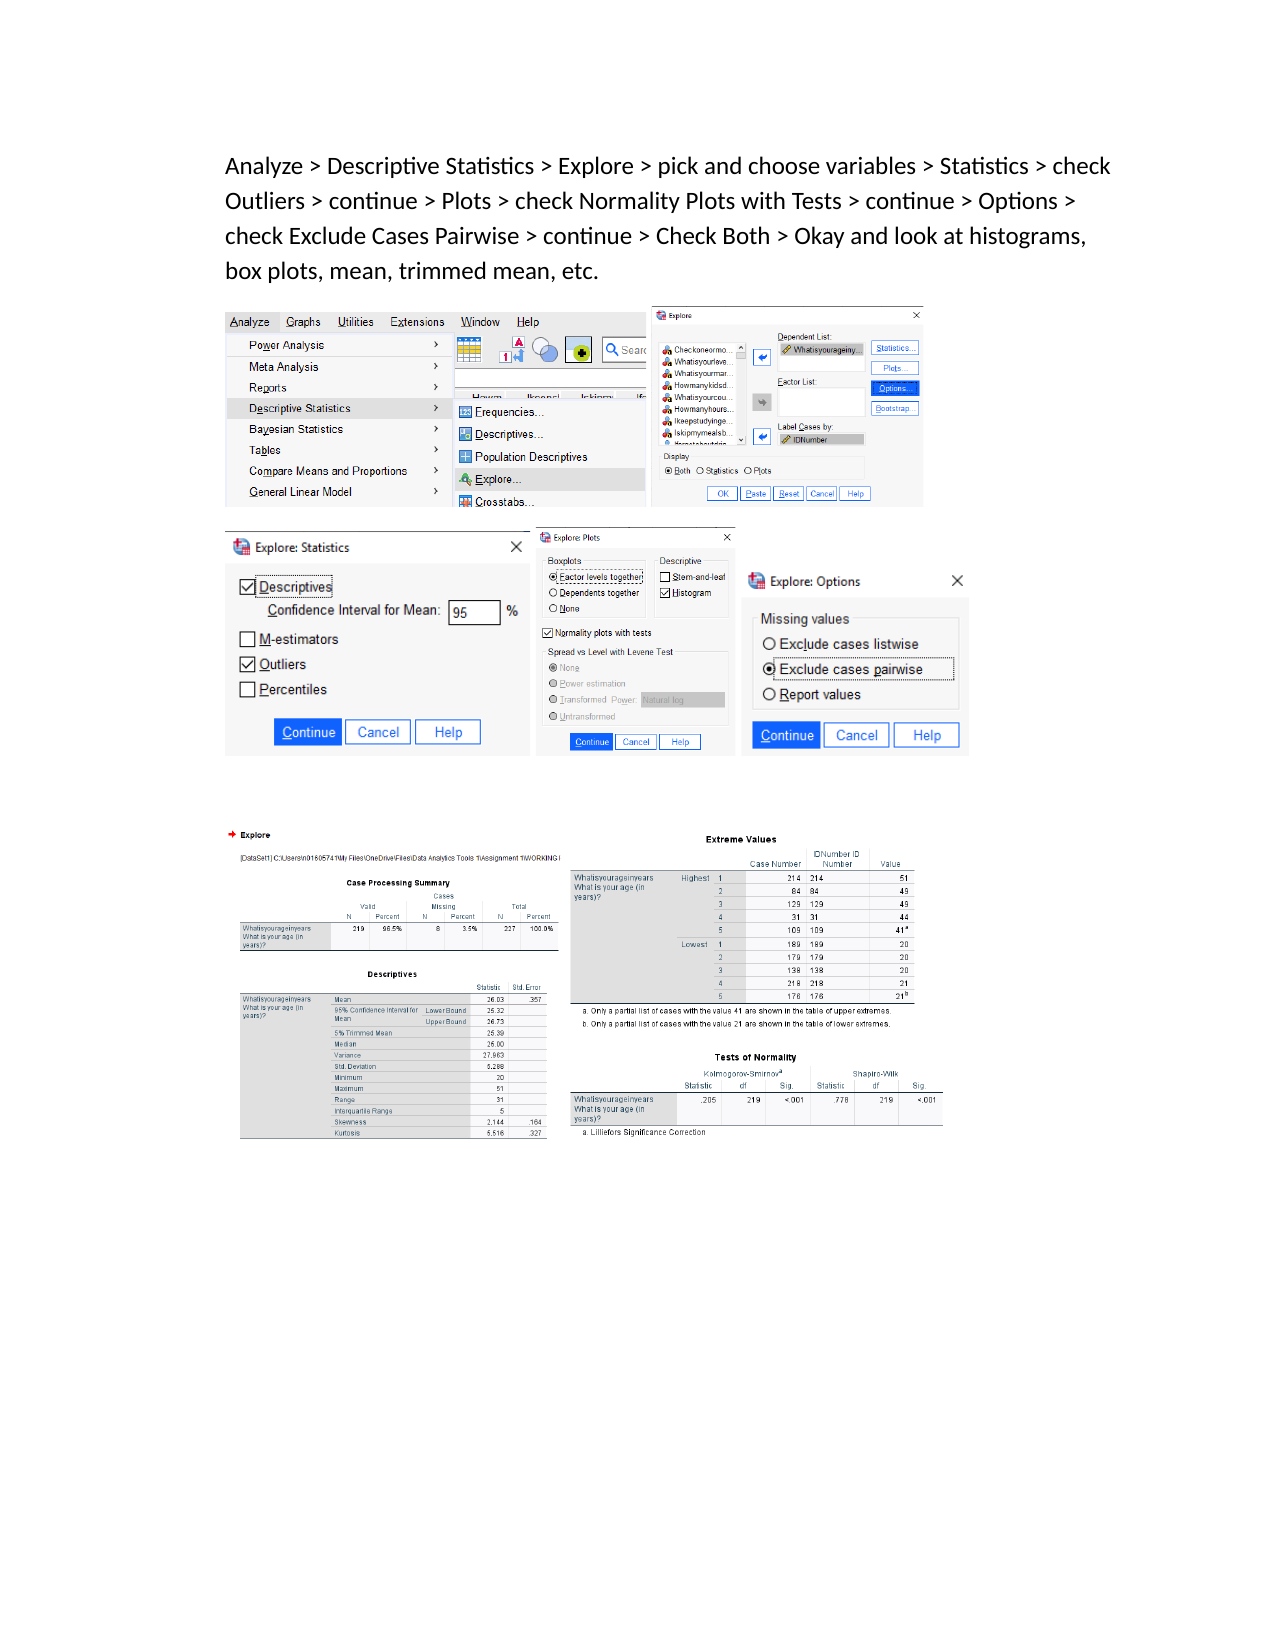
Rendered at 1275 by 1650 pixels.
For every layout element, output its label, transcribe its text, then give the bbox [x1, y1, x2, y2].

picture [651, 306, 924, 507]
picture [565, 828, 948, 1142]
picture [225, 312, 647, 507]
text Analyze > Descriptive Statistics > Explore > pick and choose variables > Statistics > check Outliers > continue > Plots > check Normality Plots with Tests > continue > Options > check Exclude Cases Pairwise > continue > Check Both > Okay and look at histograms, box plots, mean, trimmed mean, etc. [225, 150, 1125, 286]
picture [741, 567, 970, 756]
picture [225, 531, 531, 756]
picture [225, 828, 561, 1142]
picture [535, 527, 736, 756]
